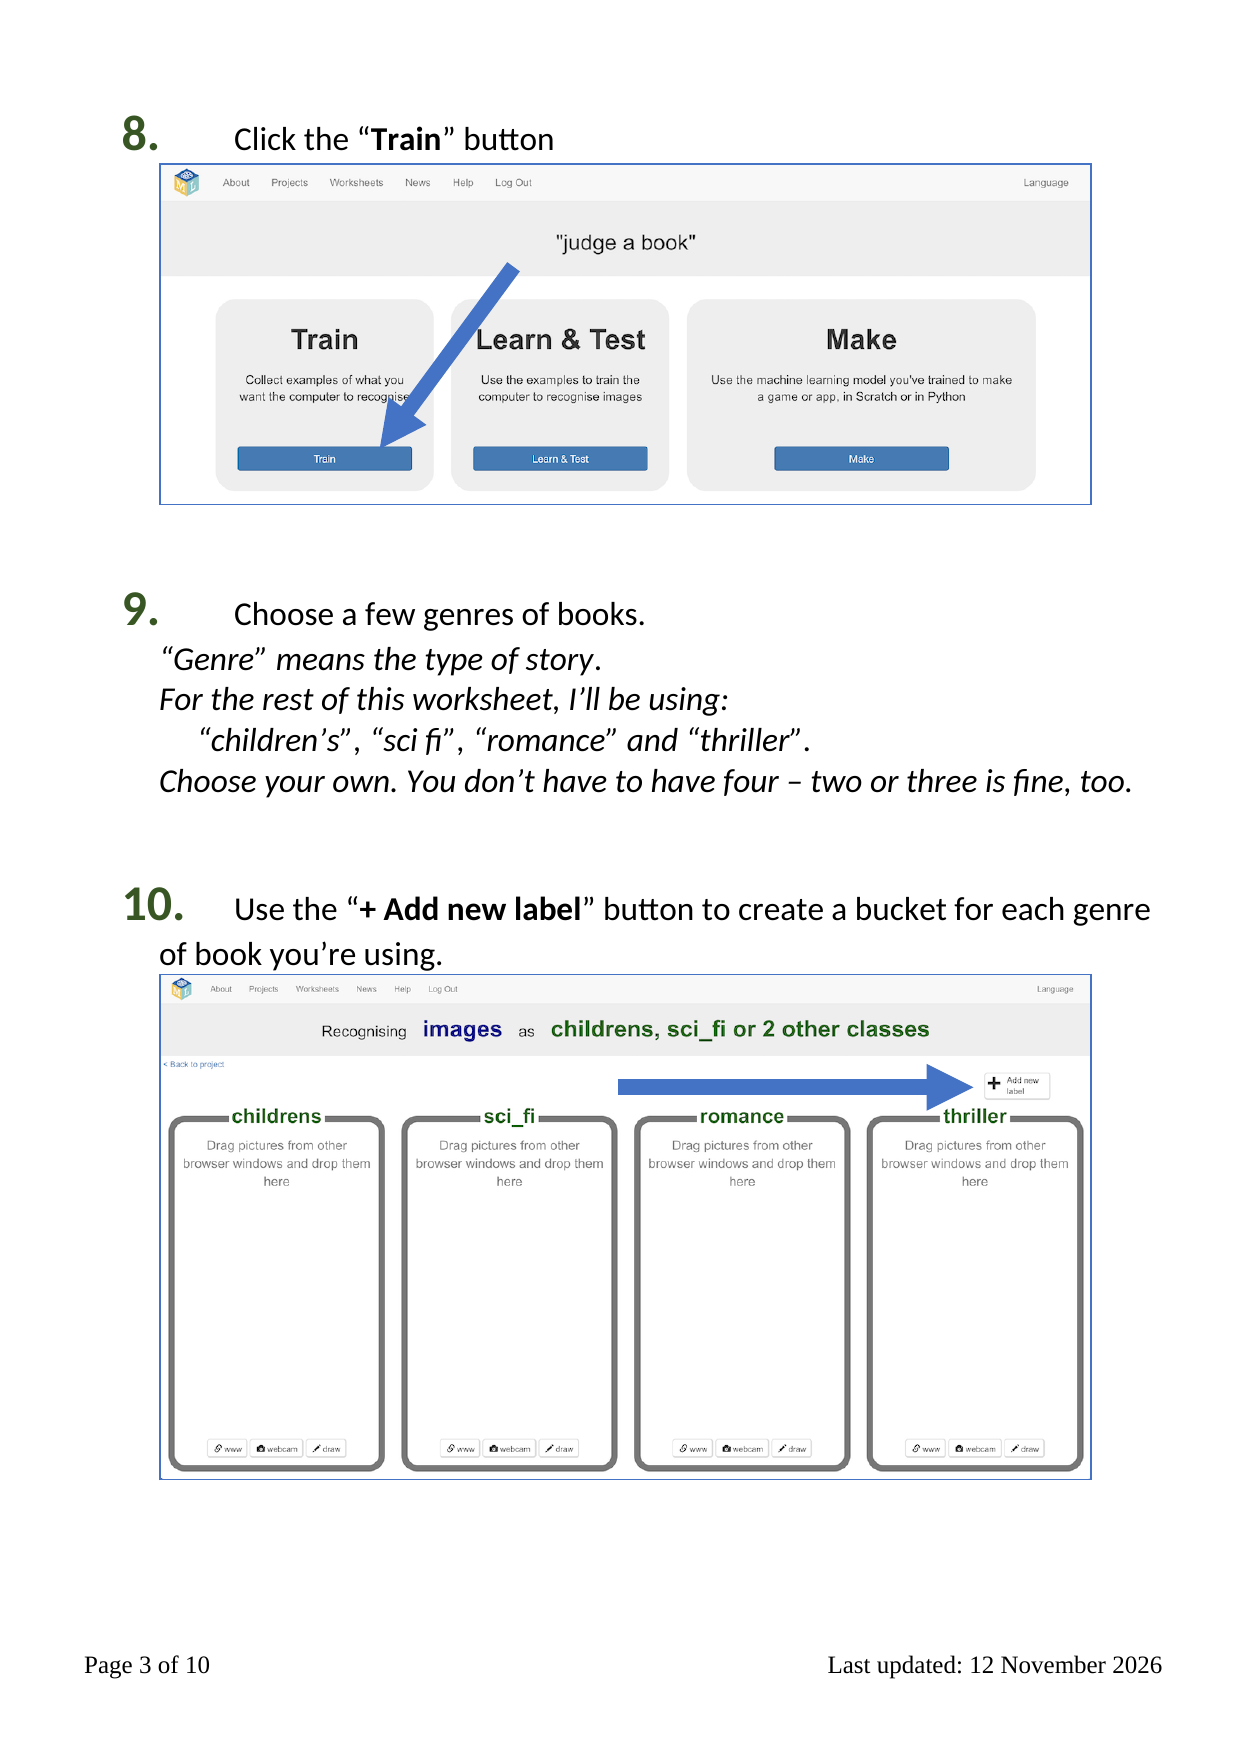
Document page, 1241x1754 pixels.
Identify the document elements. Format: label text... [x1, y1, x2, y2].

picture [161, 975, 1090, 1479]
list Choose a few genres of books. “Genre” means the type of story. For the rest of this worksheet, I’ll be using: “children’s”, “sci fi”, “romance” and “thriller”. Choose your own. You don’t have to have four – two or three is fine, too. [121, 576, 1164, 872]
picture [161, 165, 1090, 504]
